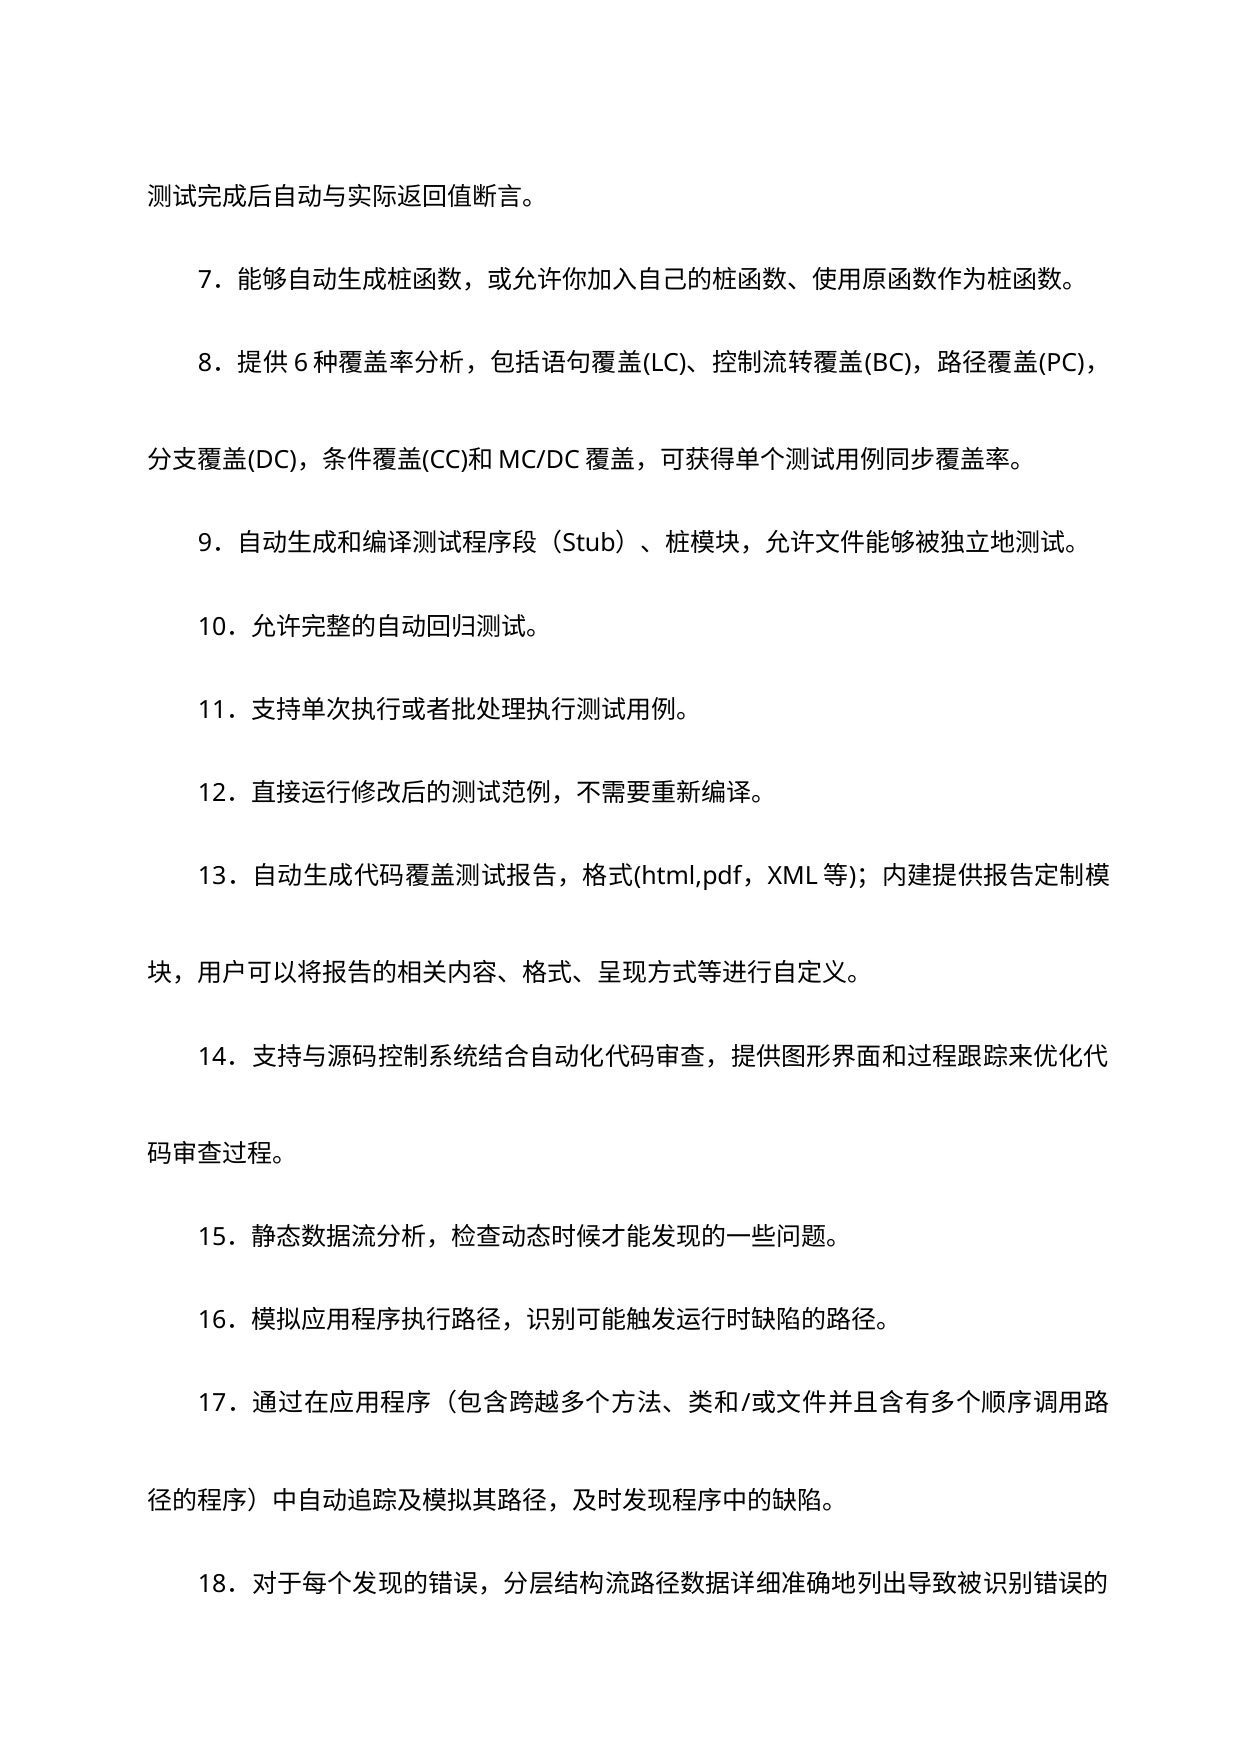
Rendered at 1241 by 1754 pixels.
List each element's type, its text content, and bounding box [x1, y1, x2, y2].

text 15．静态数据流分析，检查动态时候才能发现的一些问题。 [148, 1202, 1110, 1267]
text 12．直接运行修改后的测试范例，不需要重新编译。 [148, 758, 1110, 823]
text 13．自动生成代码覆盖测试报告，格式(html,pdf，XML等)；内建提供报告定制模块，用户可以将报告的相关内容、格式、呈现方式等进行自定义。 [148, 841, 1110, 1003]
text 7．能够自动生成桩函数，或允许你加入自己的桩函数、使用原函数作为桩函数。 [148, 245, 1110, 310]
text 16．模拟应用程序执行路径，识别可能触发运行时缺陷的路径。 [148, 1285, 1110, 1350]
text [148, 162, 1110, 227]
text 11．支持单次执行或者批处理执行测试用例。 [148, 675, 1110, 740]
text 8．提供6种覆盖率分析，包括语句覆盖(LC)、控制流转覆盖(BC)，路径覆盖(PC)，分支覆盖(DC)，条件覆盖(CC)和MC/DC覆盖，可获得单个测试用例同步覆盖率。 [148, 328, 1110, 490]
text 14．支持与源码控制系统结合自动化代码审查，提供图形界面和过程跟踪来优化代码审查过程。 [148, 1022, 1110, 1184]
text 17．通过在应用程序（包含跨越多个方法、类和/或文件并且含有多个顺序调用路径的程序）中自动追踪及模拟其路径，及时发现程序中的缺陷。 [148, 1368, 1110, 1531]
text 9．自动生成和编译测试程序段（Stub）、桩模块，允许文件能够被独立地测试。 [148, 508, 1110, 573]
text 10．允许完整的自动回归测试。 [148, 592, 1110, 657]
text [148, 1549, 1110, 1614]
